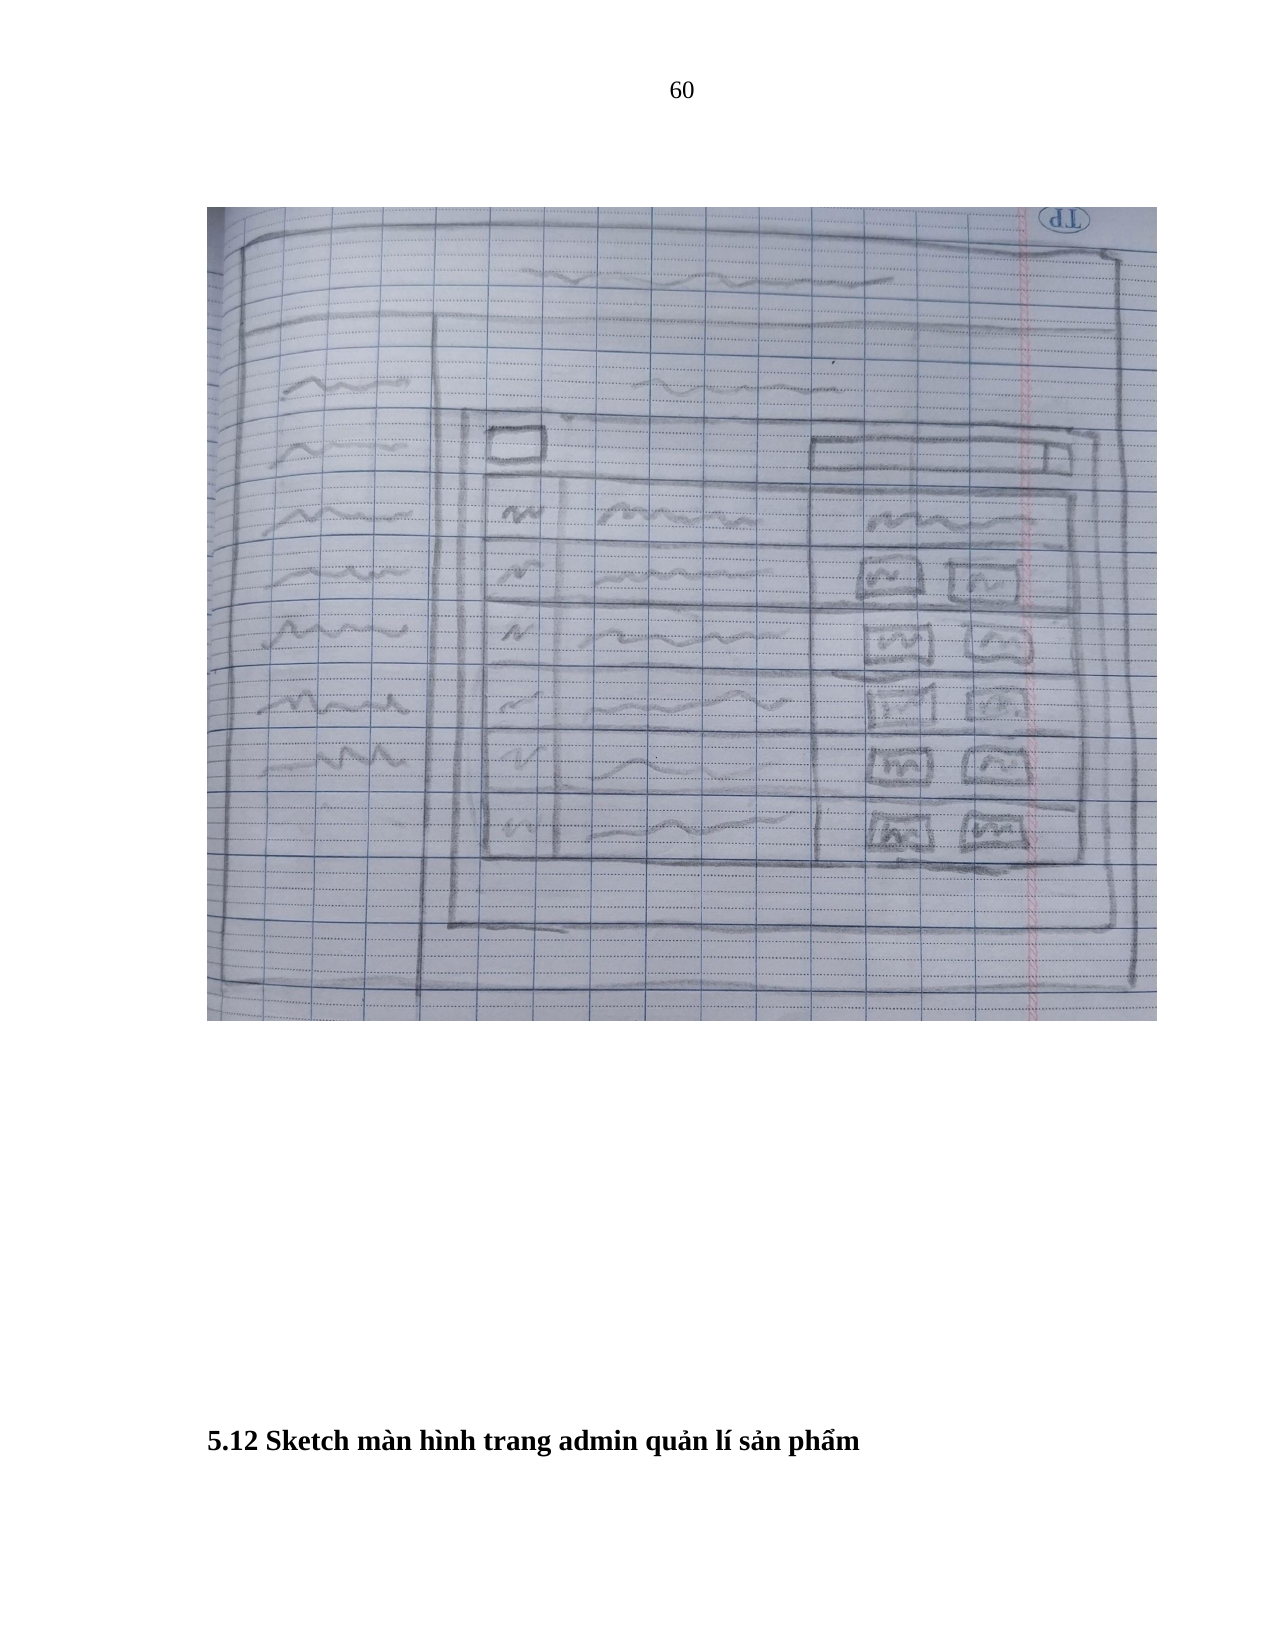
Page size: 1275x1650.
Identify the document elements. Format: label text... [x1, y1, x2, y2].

picture [207, 207, 1157, 1021]
text 5.12 Sketch màn hình trang admin quản lí sản phẩm [207, 1423, 1156, 1456]
